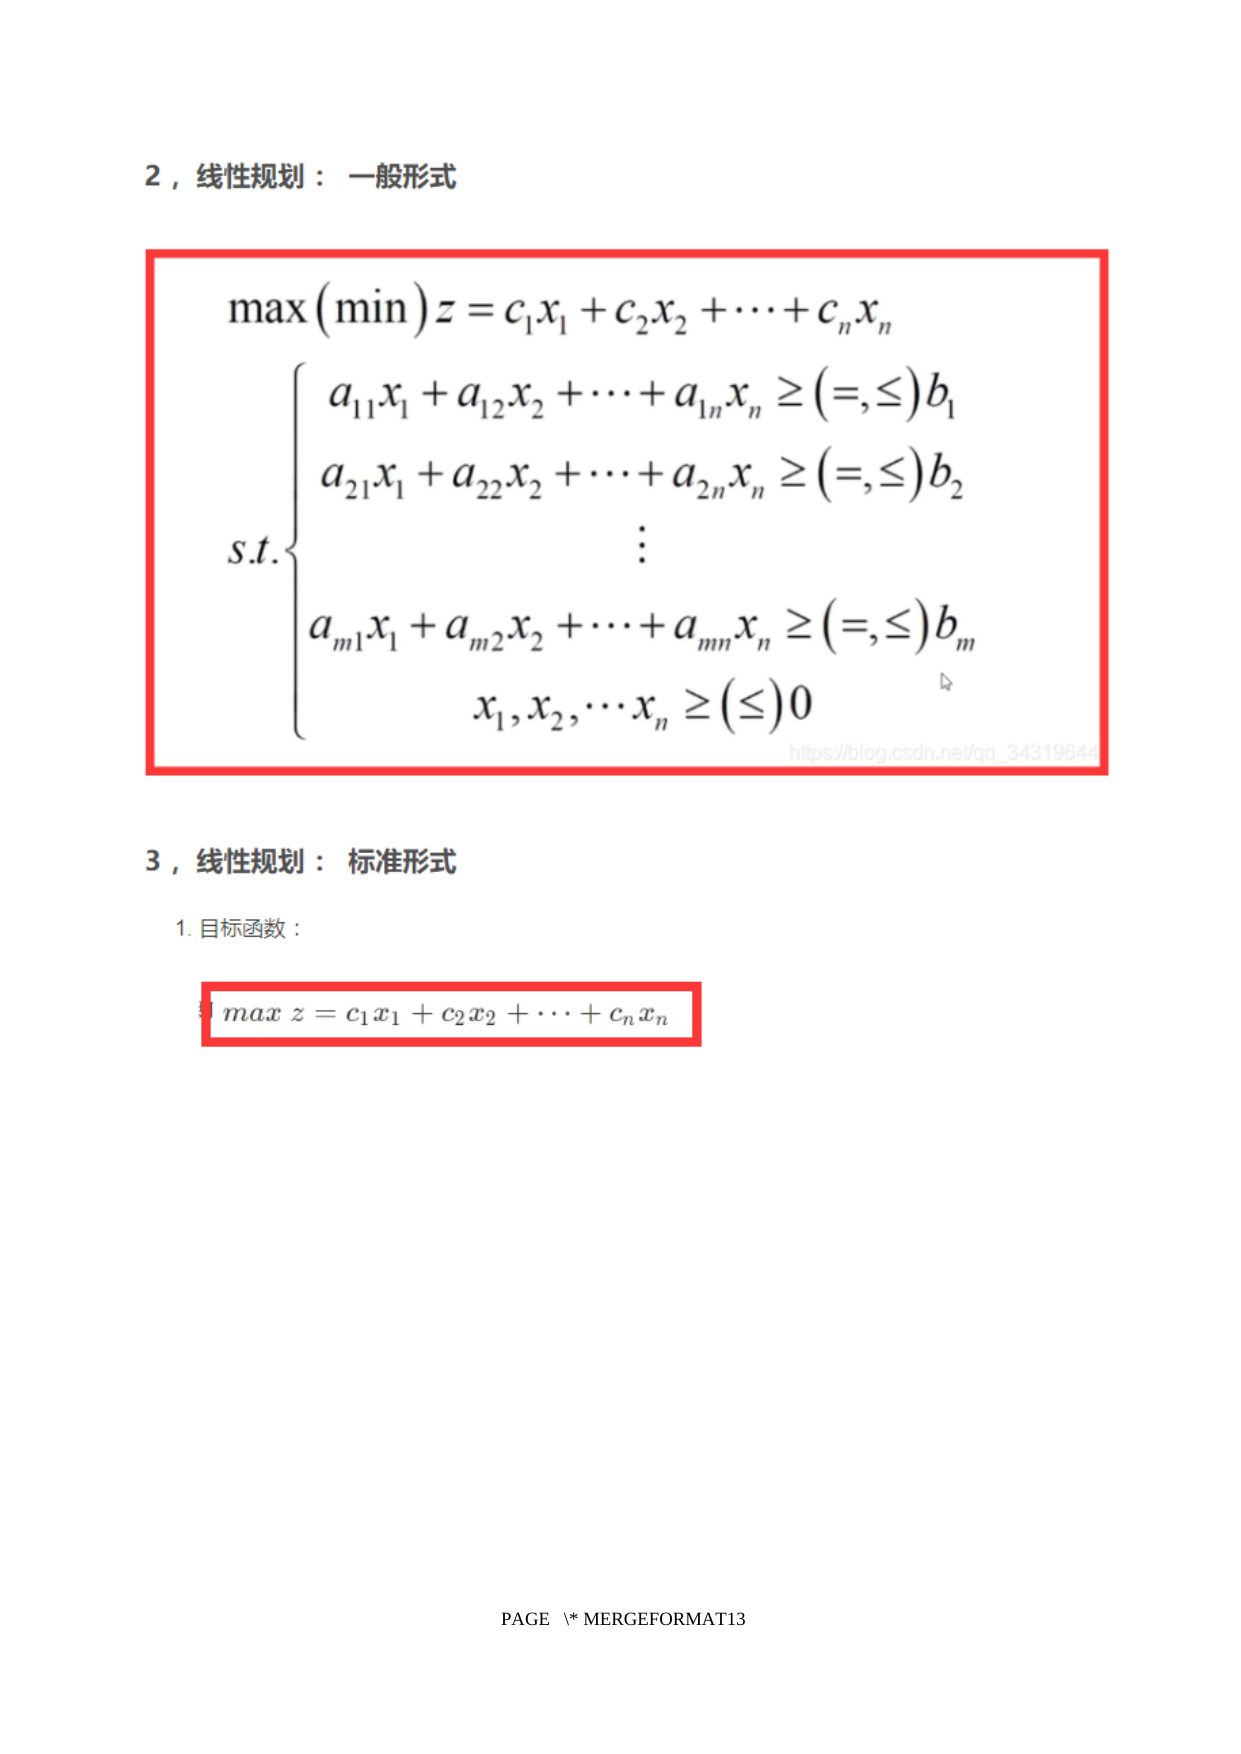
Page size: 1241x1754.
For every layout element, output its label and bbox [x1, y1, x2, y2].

picture [135, 150, 1110, 1066]
